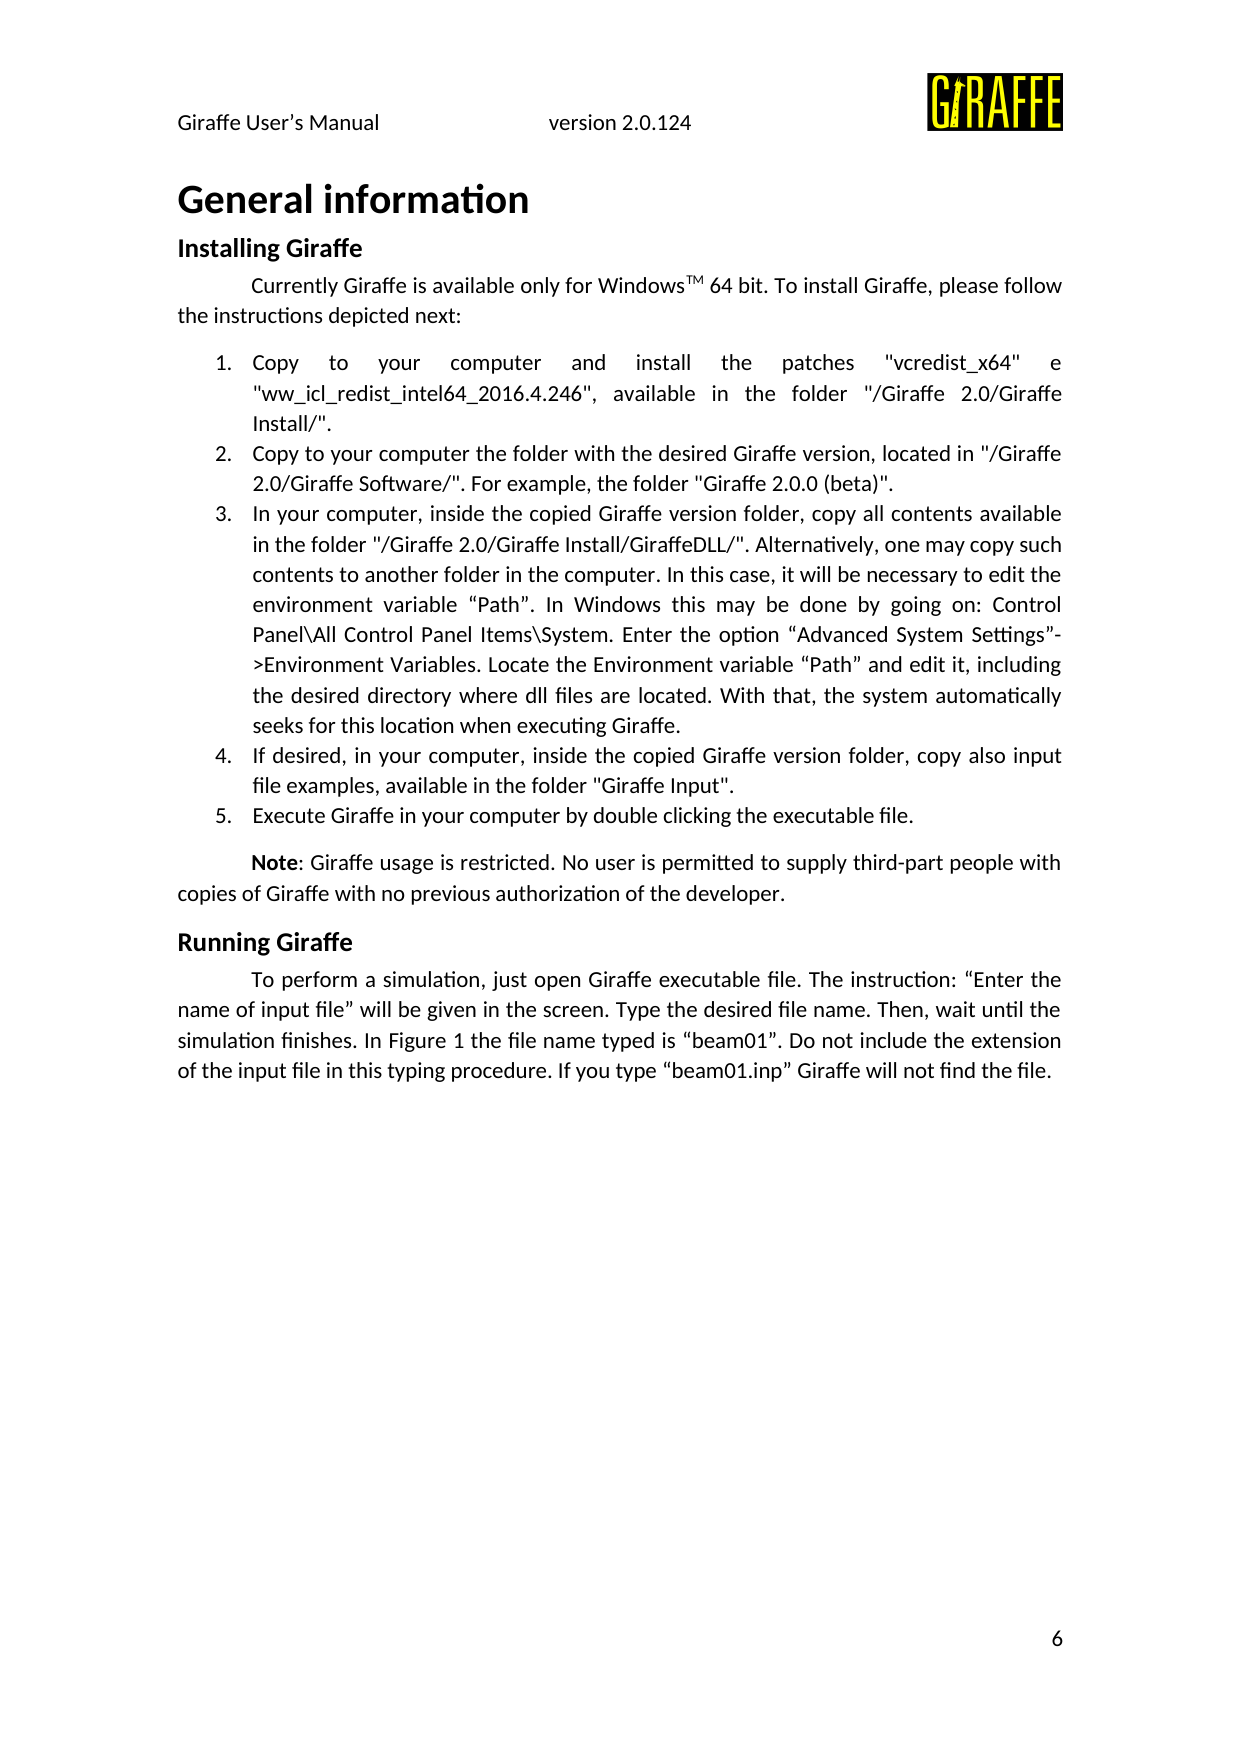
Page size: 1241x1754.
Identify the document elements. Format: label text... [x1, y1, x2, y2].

list Copy to your computer and install the patches "vcredist_x64" e "ww_icl_redist_intel64_2016.4.246", available in the folder "/Giraffe 2.0/Giraffe Install/". [215, 348, 1063, 437]
text Note: Giraffe usage is restricted. No user is permitted to supply third-part people with copies of Giraffe with no previous authorization of the developer. [177, 848, 1063, 907]
subtitle General information [177, 173, 1063, 223]
text Currently Giraffe is available only for WindowsTM 64 bit. To install Giraffe, please follow the instructions depicted next: [177, 271, 1063, 330]
list Copy to your computer the folder with the desired Giraffe version, located in "/Giraffe 2.0/Giraffe Software/". For example, the folder "Giraffe 2.0.0 (beta)". [215, 439, 1063, 497]
picture [927, 73, 1063, 131]
list Execute Giraffe in your computer by double clicking the executable file. [215, 802, 1063, 830]
subtitle Installing Giraffe [177, 232, 1063, 265]
subtitle Running Giraffe [177, 926, 1063, 959]
list In your computer, inside the copied Giraffe version folder, copy all contents available in the folder "/Giraffe 2.0/Giraffe Install/GiraffeDLL/". Alternatively, one may copy such contents to another folder in the computer. In this case, it will be necessary to edit the environment variable “Path”. In Windows this may be done by going on: Control Panel\All Control Panel Items\System. Enter the option “Advanced System Settings”->Environment Variables. Locate the Environment variable “Path” and edit it, including the desired directory where dll files are located. With that, the system automatically seeks for this location when executing Giraffe. [215, 499, 1063, 739]
list If desired, in your computer, inside the copied Giraffe version folder, copy also input file examples, available in the folder "Giraffe Input". [215, 741, 1063, 799]
text To perform a simulation, just open Giraffe executable file. The instruction: “Enter the name of input file” will be given in the screen. Type the desired file name. Then, wait until the simulation finishes. In Figure 1 the file name typed is “beam01”. Do not include the extension of the input file in this typing procedure. If you type “beam01.inp” Giraffe will not find the file. [177, 965, 1063, 1084]
